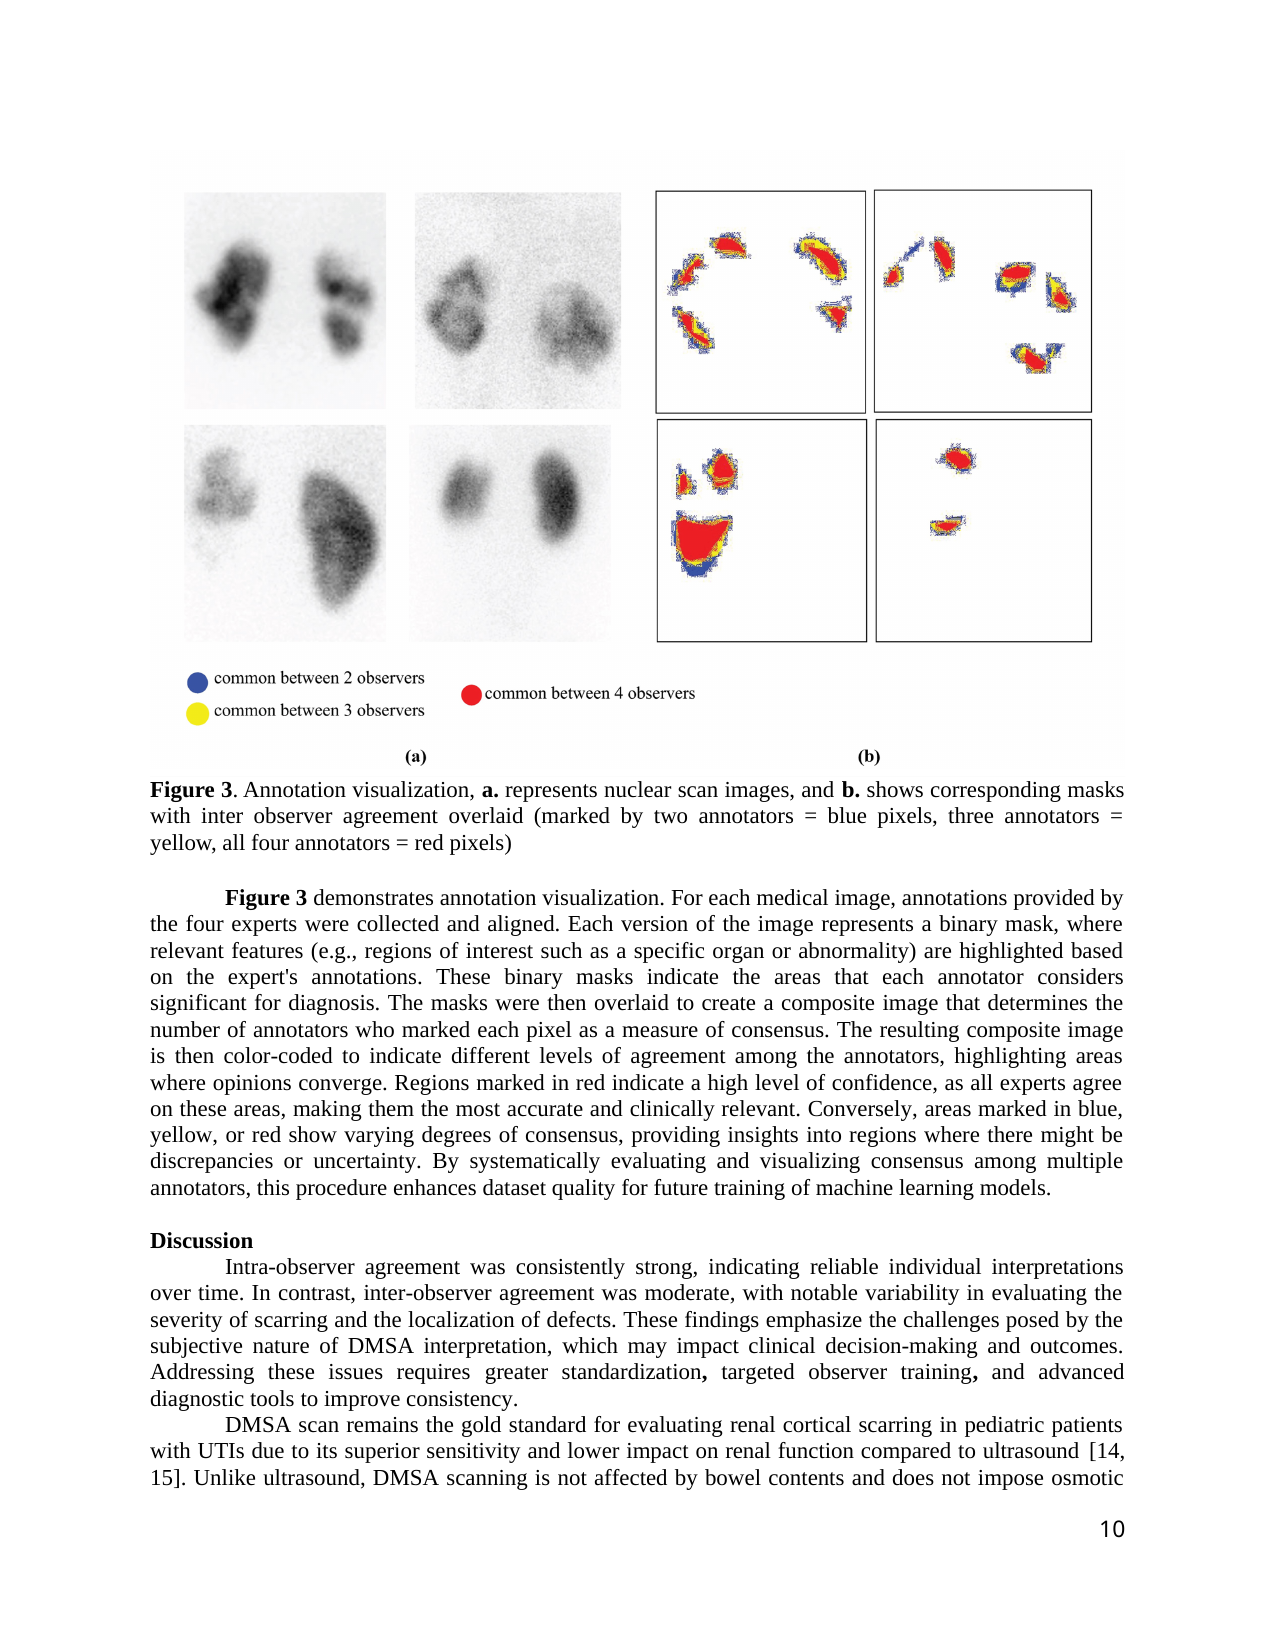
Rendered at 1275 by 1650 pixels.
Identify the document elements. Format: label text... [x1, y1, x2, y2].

picture [150, 150, 1125, 777]
text Figure 3. Annotation visualization, a. represents nuclear scan images, and b. shows corresponding masks with inter observer agreement overlaid (marked by two annotators = blue pixels, three annotators = yellow, all four annotators = red pixels) [150, 777, 1125, 855]
text Intra-observer agreement was consistently strong, indicating reliable individual interpretations over time. In contrast, inter-observer agreement was moderate, with notable variability in evaluating the severity of scarring and the localization of defects. These findings emphasize the challenges posed by the subjective nature of DMSA interpretation, which may impact clinical decision-making and outcomes. Addressing these issues requires greater standardization, targeted observer training, and advanced diagnostic tools to improve consistency. [150, 1253, 1125, 1411]
subtitle Discussion [150, 1227, 1125, 1253]
text Figure 3 demonstrates annotation visualization. For each medical image, annotations provided by the four experts were collected and aligned. Each version of the image represents a binary mask, where relevant features (e.g., regions of interest such as a specific organ or abnormality) are highlighted based on the expert's annotations. These binary masks indicate the areas that each annotator considers significant for diagnosis. The masks were then overlaid to create a composite image that determines the number of annotators who marked each pixel as a measure of consensus. The resulting composite image is then color-coded to indicate different levels of agreement among the annotators, highlighting areas where opinions converge. Regions marked in red indicate a high level of confidence, as all experts agree on these areas, making them the most accurate and clinically relevant. Conversely, areas marked in blue, yellow, or red show varying degrees of consensus, providing insights into regions where there might be discrepancies or uncertainty. By systematically evaluating and visualizing consensus among multiple annotators, this procedure enhances dataset quality for future training of machine learning models. [150, 884, 1125, 1200]
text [150, 1411, 1125, 1490]
